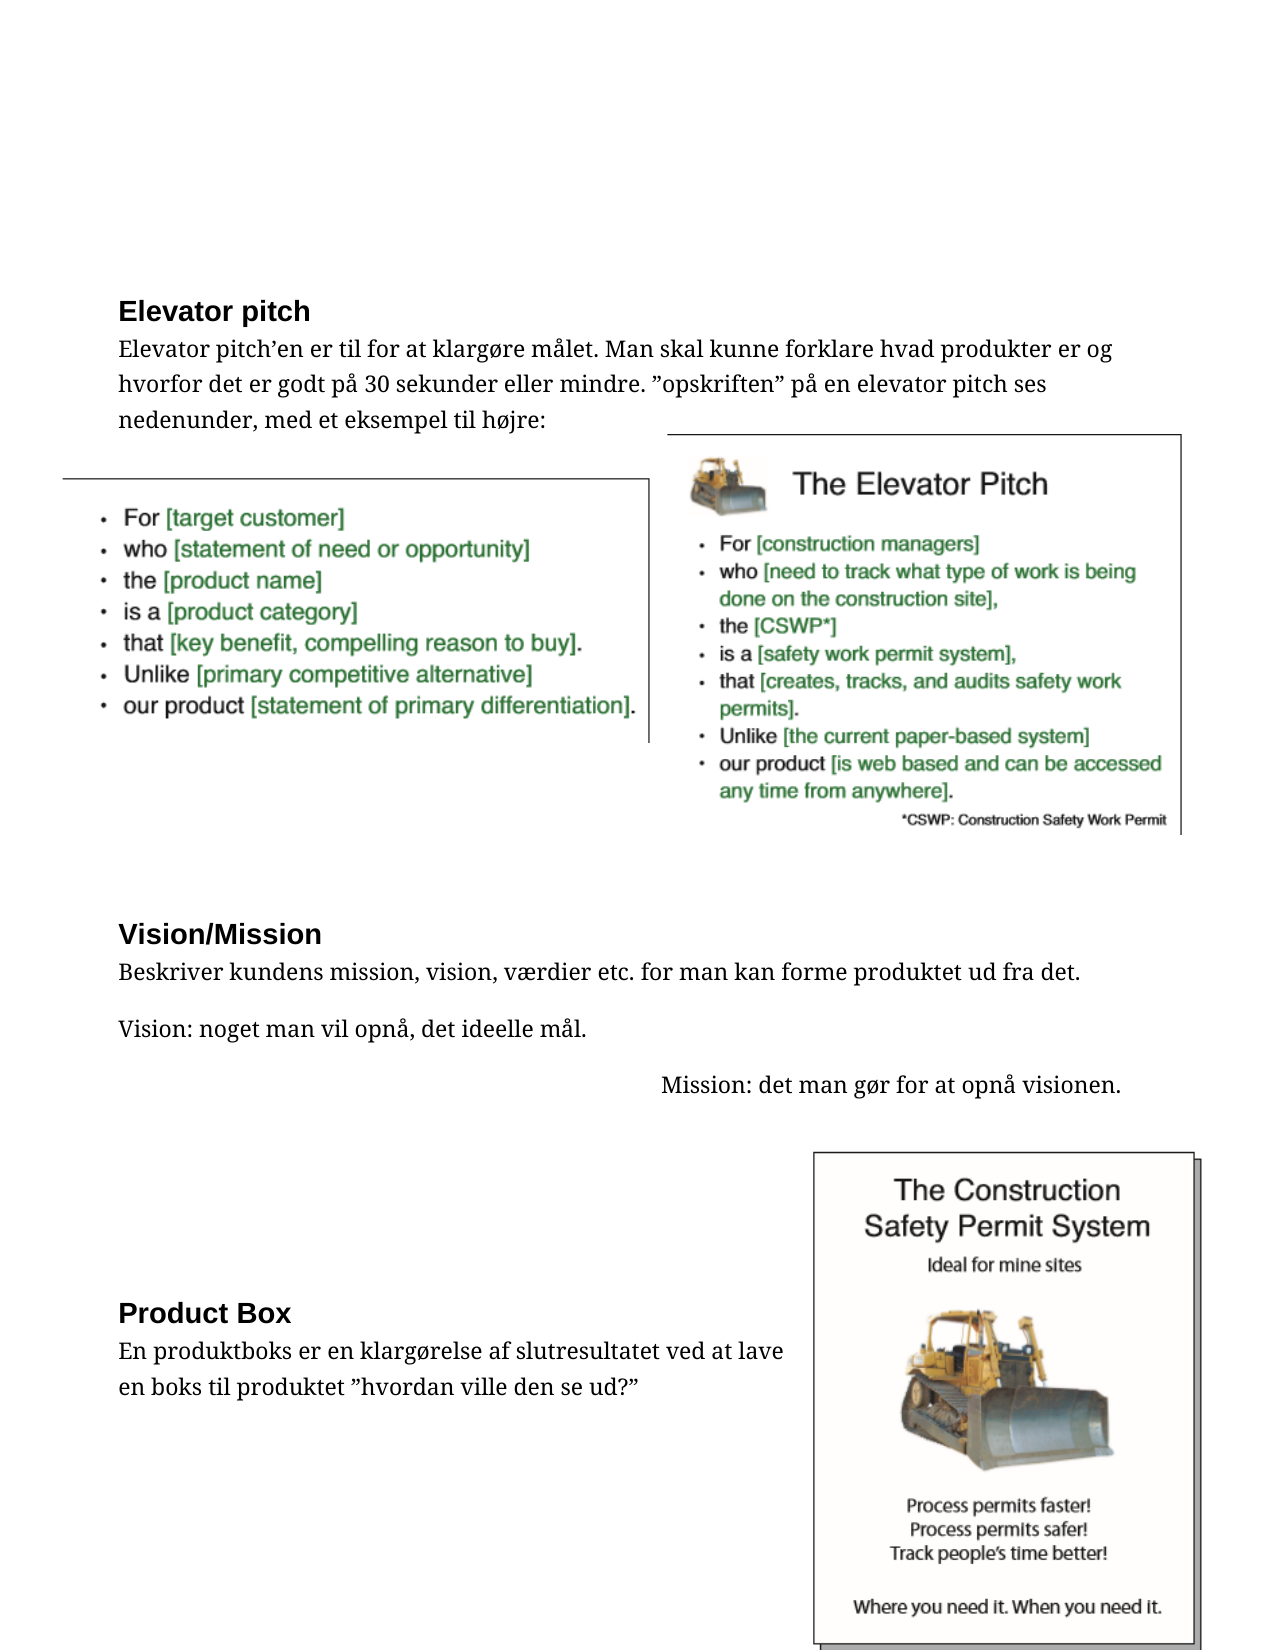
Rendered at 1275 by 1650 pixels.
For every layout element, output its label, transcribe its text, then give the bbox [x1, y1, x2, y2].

text En produktboks er en klargørelse af slutresultatet ved at lave en boks til produktet ”hvordan ville den se ud?” [118, 1335, 812, 1402]
text Beskriver kundens mission, vision, værdier etc. for man kan forme produktet ud fra det. [118, 956, 1157, 987]
subtitle Product Box [118, 1297, 812, 1330]
text Elevator pitch’en er til for at klargøre målet. Man skal kunne forklare hvad produkter er og hvorfor det er godt på 30 sekunder eller mindre. ”opskriften” på en elevator pitch ses nedenunder, med et eksempel til højre: [118, 332, 1157, 436]
picture [62, 477, 650, 743]
picture [812, 1148, 1207, 1650]
picture [667, 434, 1190, 835]
text Vision: noget man vil opnå, det ideelle mål. [118, 1013, 1157, 1044]
subtitle Vision/Mission [118, 917, 1157, 951]
text Mission: det man gør for at opnå visionen. [643, 1069, 1157, 1101]
subtitle Elevator pitch [118, 294, 1157, 327]
